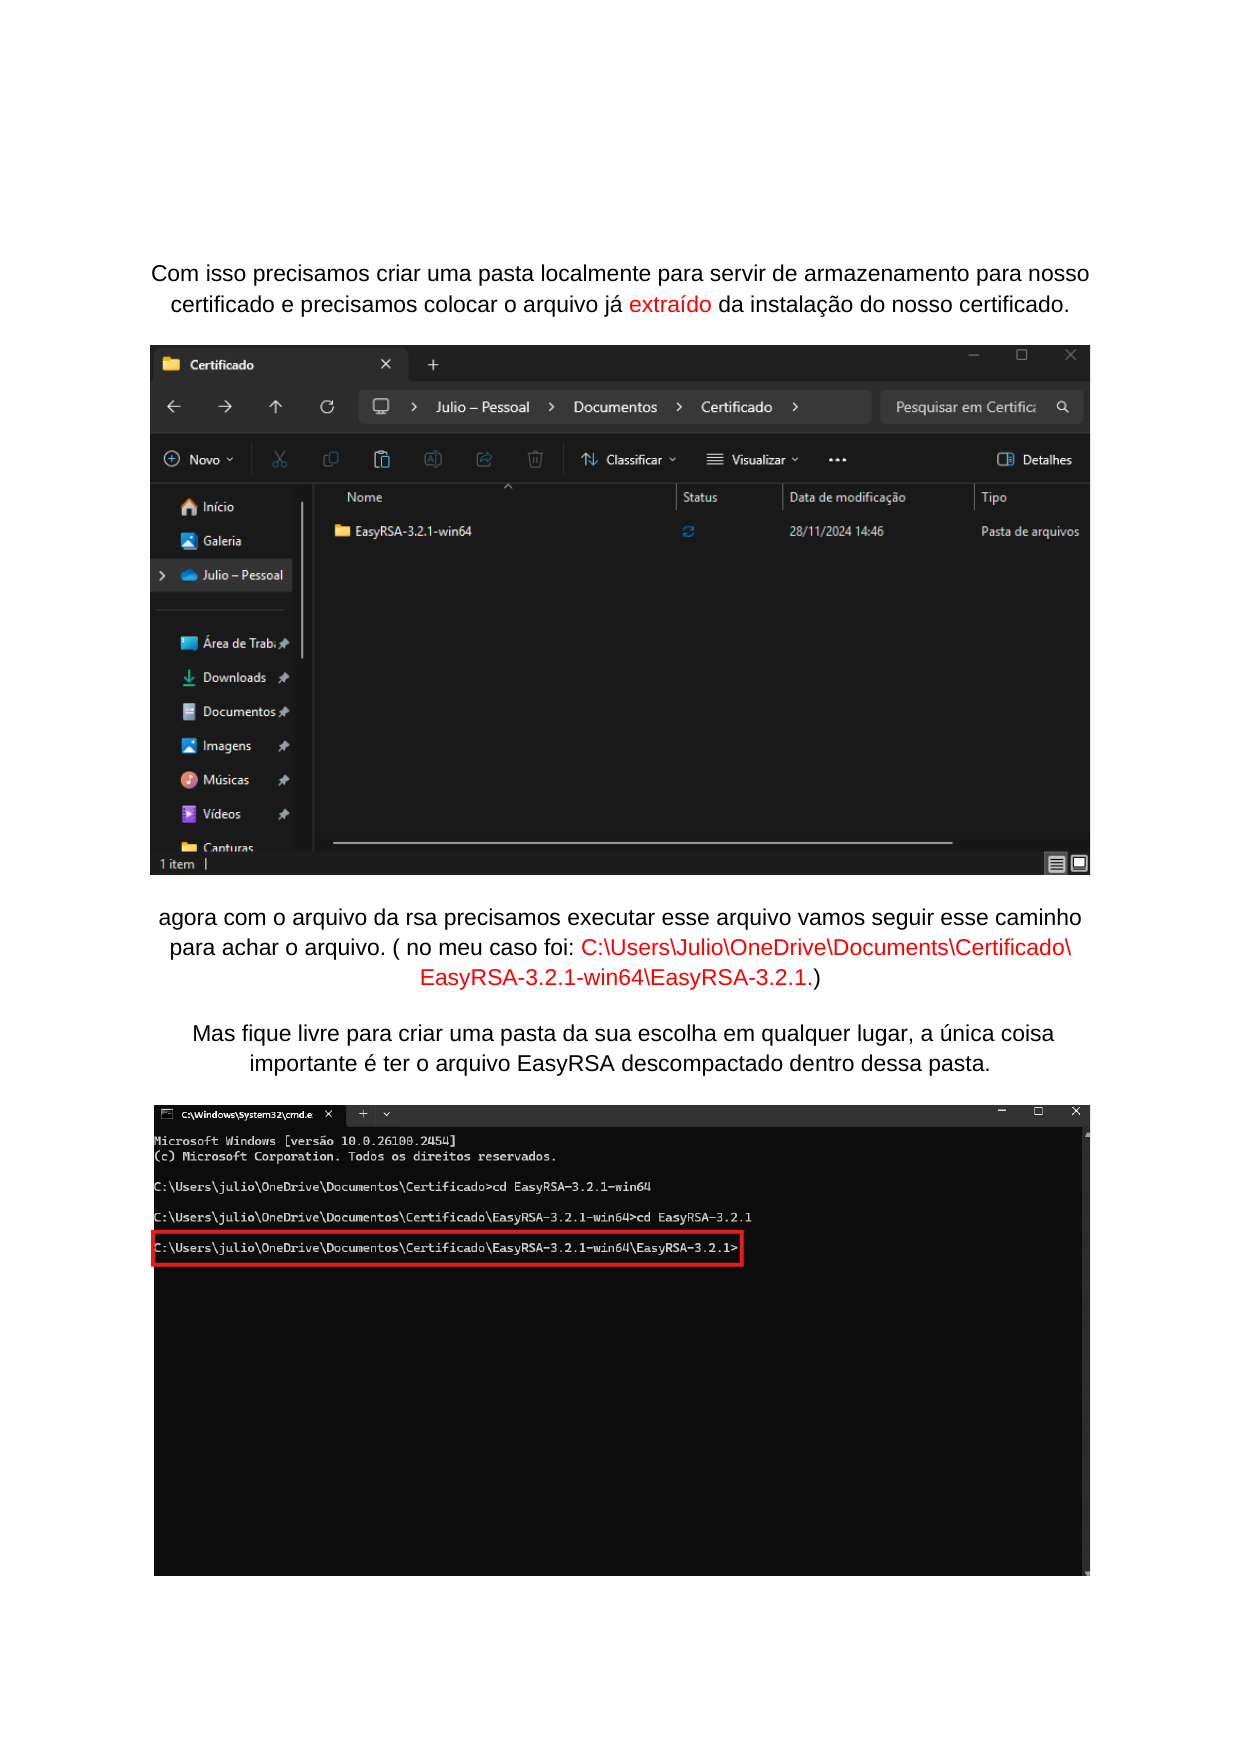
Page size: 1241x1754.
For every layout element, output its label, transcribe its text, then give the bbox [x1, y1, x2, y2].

text agora com o arquivo da rsa precisamos executar esse arquivo vamos seguir esse caminho para achar o arquivo. ( no meu caso foi: C:\Users\Julio\OneDrive\Documents\Certificado\EasyRSA-3.2.1-win64\EasyRSA-3.2.1.) [150, 904, 1090, 991]
text Mas fique livre para criar uma pasta da sua escolha em qualquer lugar, a única coisa importante é ter o arquivo EasyRSA descompactado dentro dessa pasta. [150, 1019, 1090, 1076]
picture [150, 345, 1091, 875]
text Com isso precisamos criar uma pasta localmente para servir de armazenamento para nosso certificado e precisamos colocar o arquivo já extraído da instalação do nosso certificado. [150, 260, 1090, 317]
picture [150, 1105, 1091, 1576]
